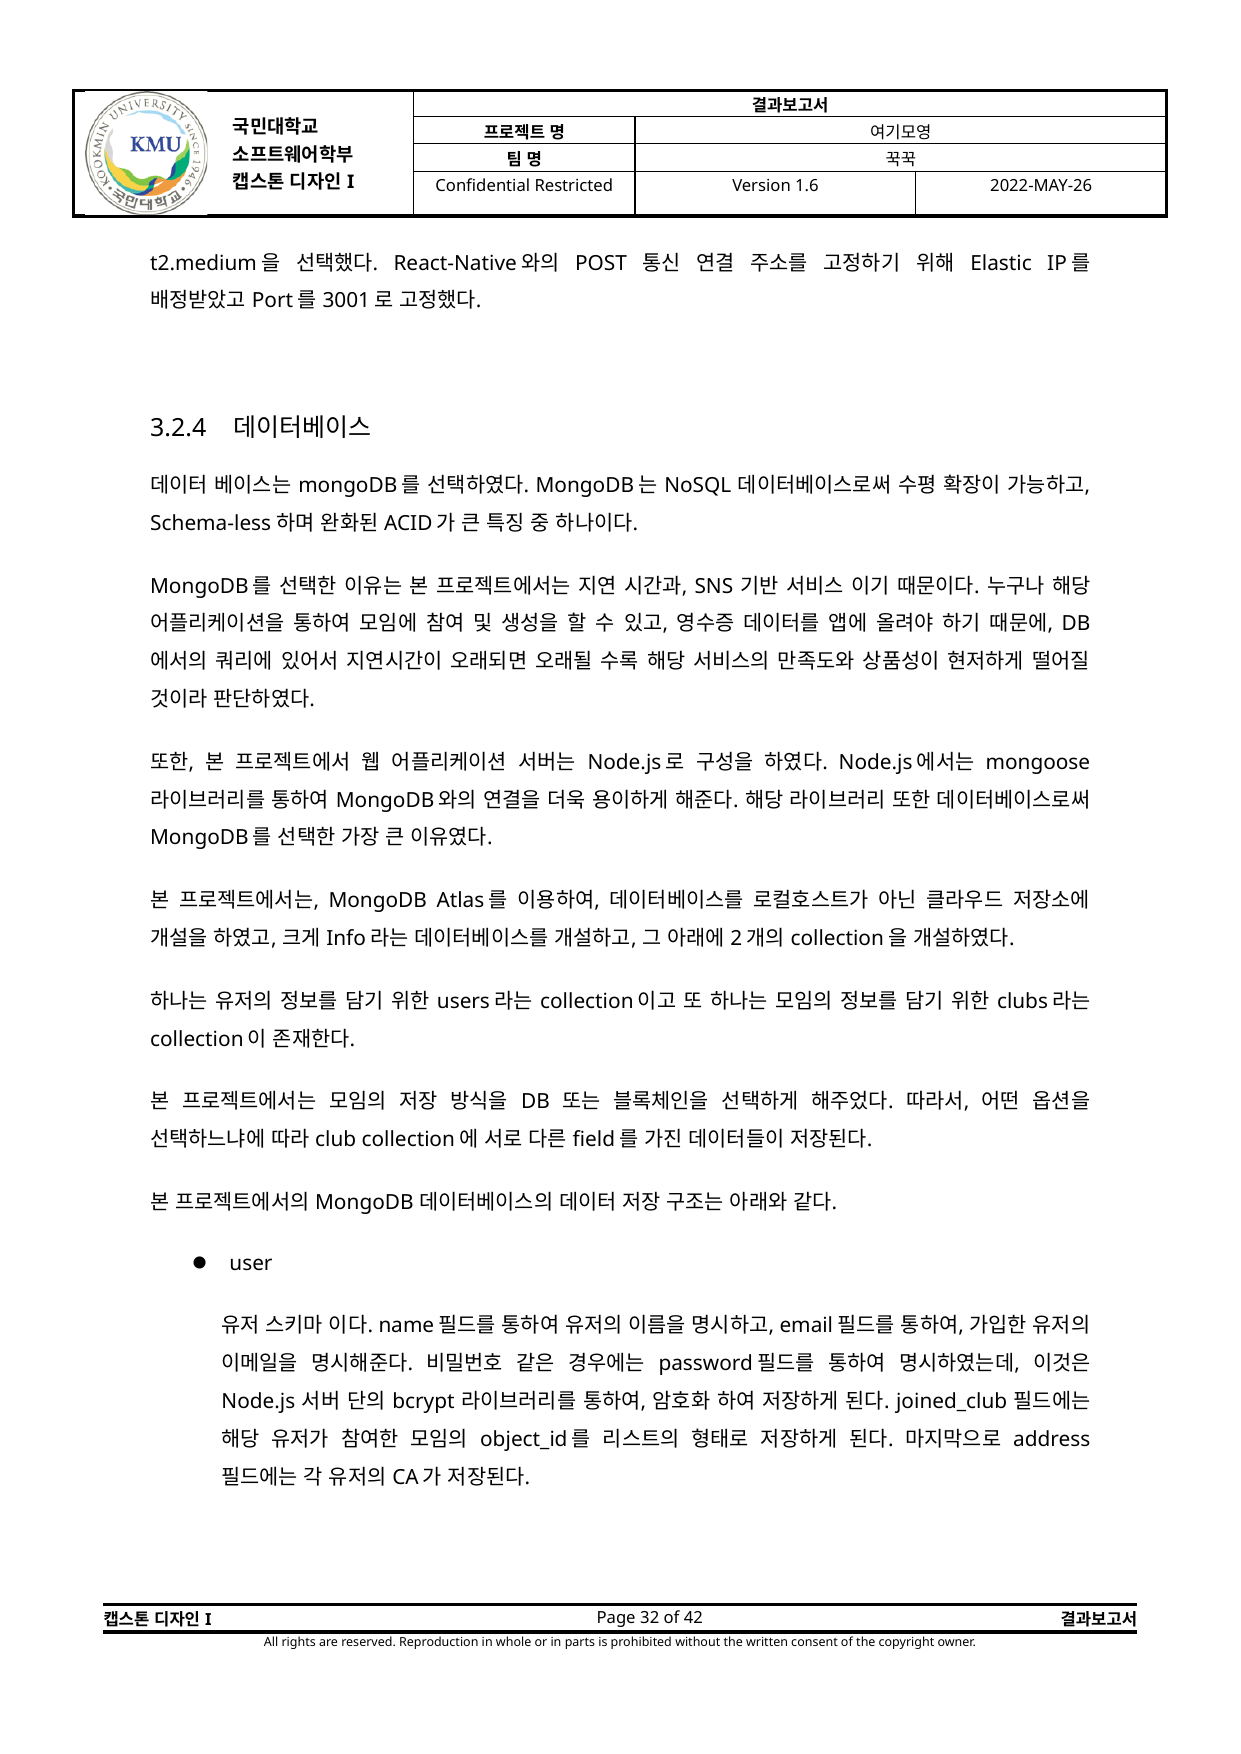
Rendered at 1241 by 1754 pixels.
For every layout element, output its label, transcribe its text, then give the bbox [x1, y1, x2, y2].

text MongoDB를 선택한 이유는 본 프로젝트에서는 지연 시간과, SNS 기반 서비스 이기 때문이다. 누구나 해당 어플리케이션을 통하여 모임에 참여 및 생성을 할 수 있고, 영수증 데이터를 앱에 올려야 하기 때문에, DB에서의 쿼리에 있어서 지연시간이 오래되면 오래될 수록 해당 서비스의 만족도와 상품성이 현저하게 떨어질 것이라 판단하였다. [150, 569, 1090, 712]
text 본 프로젝트에서는 모임의 저장 방식을 DB 또는 블록체인을 선택하게 해주었다. 따라서, 어떤 옵션을 선택하느냐에 따라 club collection에 서로 다른 field를 가진 데이터들이 저장된다. [150, 1085, 1090, 1153]
text 하나는 유저의 정보를 담기 위한 users라는 collection이고 또 하나는 모임의 정보를 담기 위한 clubs라는 collection이 존재한다. [150, 984, 1090, 1052]
text 본 프로젝트에서의 MongoDB 데이터베이스의 데이터 저장 구조는 아래와 같다. [150, 1185, 1090, 1216]
list user [192, 1248, 1090, 1277]
picture [85, 91, 208, 215]
text 데이터 베이스는 mongoDB를 선택하였다. MongoDB는 NoSQL 데이터베이스로써 수평 확장이 가능하고, Schema-less 하며 완화된 ACID가 큰 특징 중 하나이다. [150, 468, 1090, 536]
text 유저 스키마 이다. name필드를 통하여 유저의 이름을 명시하고, email필드를 통하여, 가입한 유저의 이메일을 명시해준다. 비밀번호 같은 경우에는 password필드를 통하여 명시하였는데, 이것은 Node.js 서버 단의 bcrypt 라이브러리를 통하여, 암호화 하여 저장하게 된다. joined_club 필드에는 해당 유저가 참여한 모임의 object_id를 리스트의 형태로 저장하게 된다. 마지막으로 address 필드에는 각 유저의 CA가 저장된다. [221, 1309, 1090, 1490]
text 또한, 본 프로젝트에서 웹 어플리케이션 서버는 Node.js로 구성을 하였다. Node.js에서는 mongoose 라이브러리를 통하여 MongoDB와의 연결을 더욱 용이하게 해준다. 해당 라이브러리 또한 데이터베이스로써 MongoDB를 선택한 가장 큰 이유였다. [150, 745, 1090, 851]
subtitle 데이터베이스 [150, 407, 1090, 443]
text 본 프로젝트에서는, MongoDB Atlas를 이용하여, 데이터베이스를 로컬호스트가 아닌 클라우드 저장소에 개설을 하였고, 크게 Info라는 데이터베이스를 개설하고, 그 아래에 2개의 collection을 개설하였다. [150, 883, 1090, 952]
